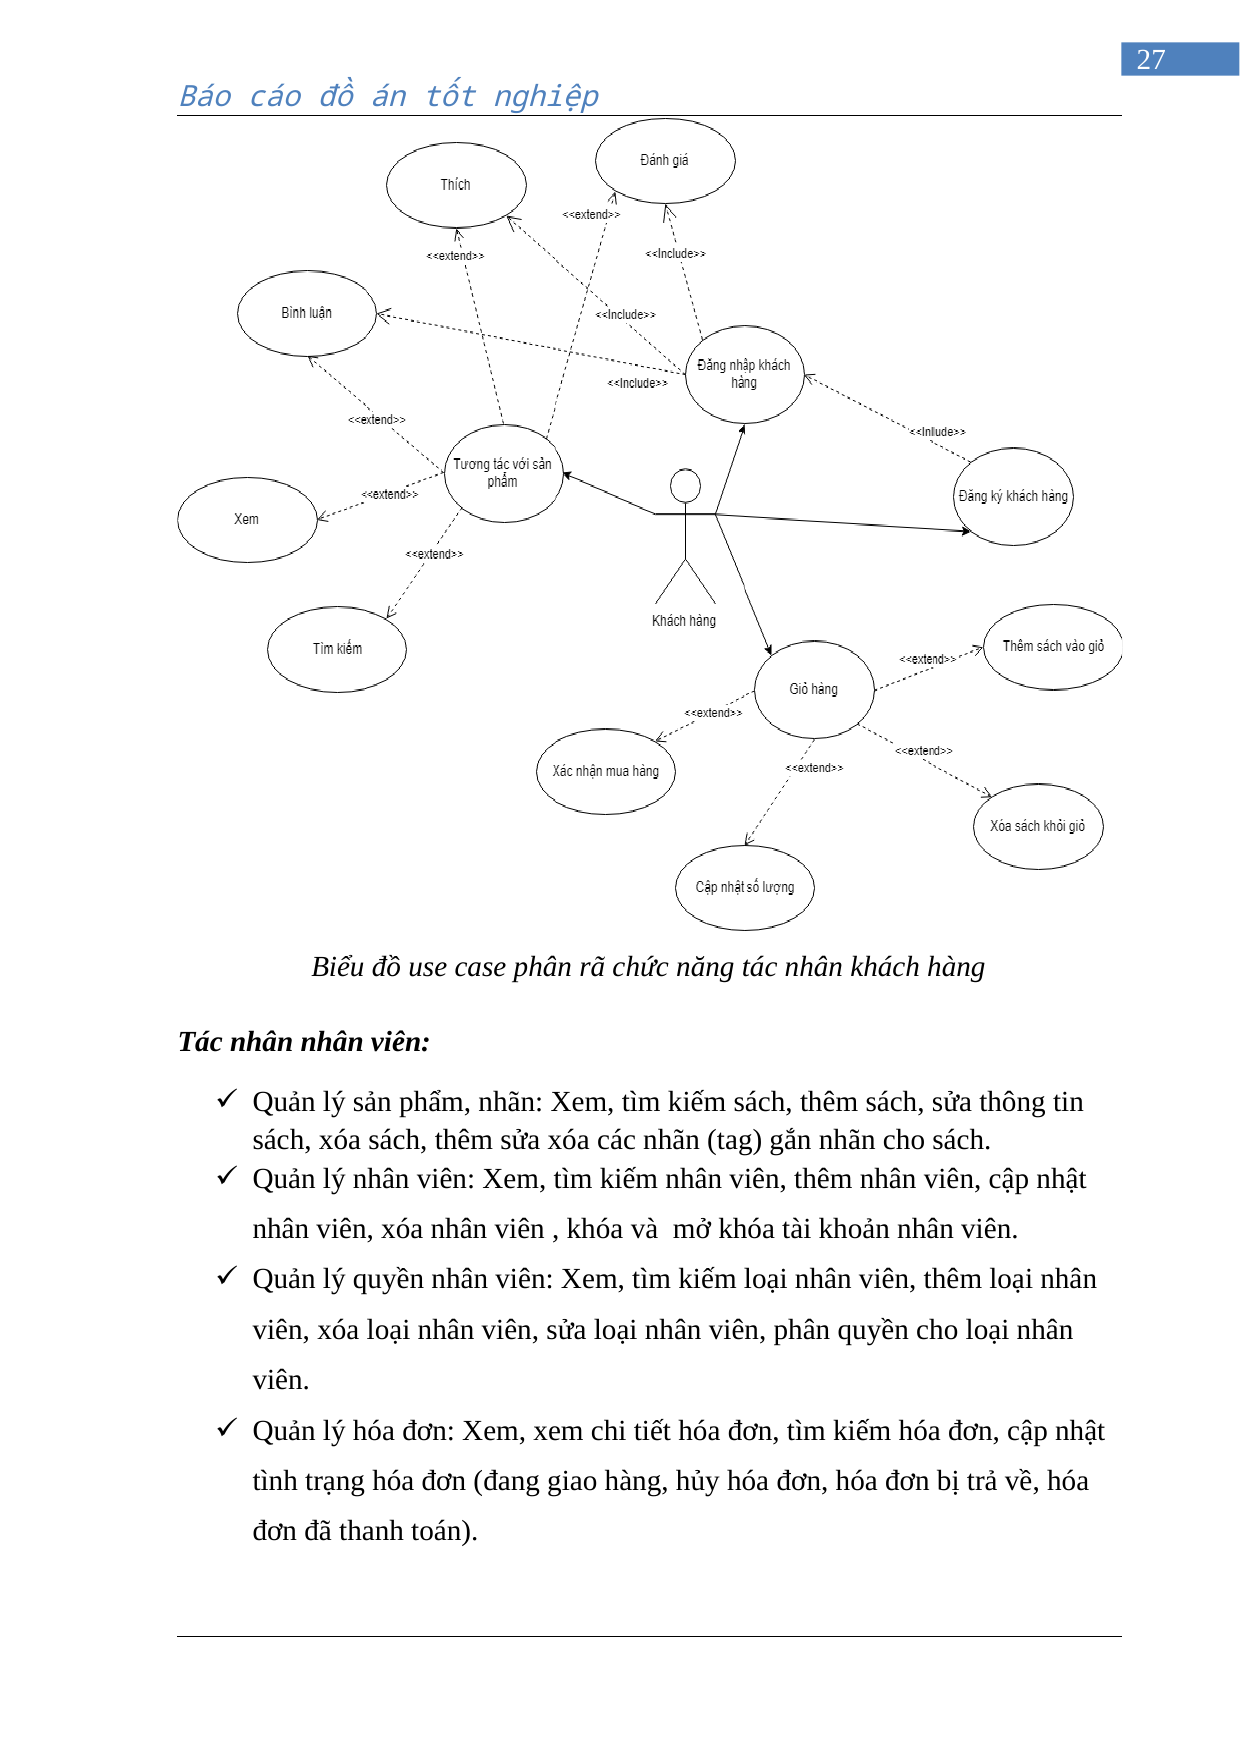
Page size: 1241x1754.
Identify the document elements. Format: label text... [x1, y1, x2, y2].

list Quản lý quyền nhân viên: Xem, tìm kiếm loại nhân viên, thêm loại nhân viên, xóa loại nhân viên, sửa loại nhân viên, phân quyền cho loại nhân viên. [215, 1262, 1122, 1396]
picture [177, 118, 1123, 933]
list Quản lý hóa đơn: Xem, xem chi tiết hóa đơn, tìm kiếm hóa đơn, cập nhật tình trạng hóa đơn (đang giao hàng, hủy hóa đơn, hóa đơn bị trả về, hóa đơn đã thanh toán). [215, 1413, 1122, 1547]
list Quản lý sản phẩm, nhãn: Xem, tìm kiếm sách, thêm sách, sửa thông tin sách, xóa sách, thêm sửa xóa các nhãn (tag) gắn nhãn cho sách. [215, 1084, 1122, 1156]
text Biểu đồ use case phân rã chức năng tác nhân khách hàng [177, 949, 1122, 982]
text Tác nhân nhân viên: [177, 1024, 1122, 1058]
list Quản lý nhân viên: Xem, tìm kiếm nhân viên, thêm nhân viên, cập nhật nhân viên, xóa nhân viên , khóa và mở khóa tài khoản nhân viên. [215, 1161, 1122, 1245]
